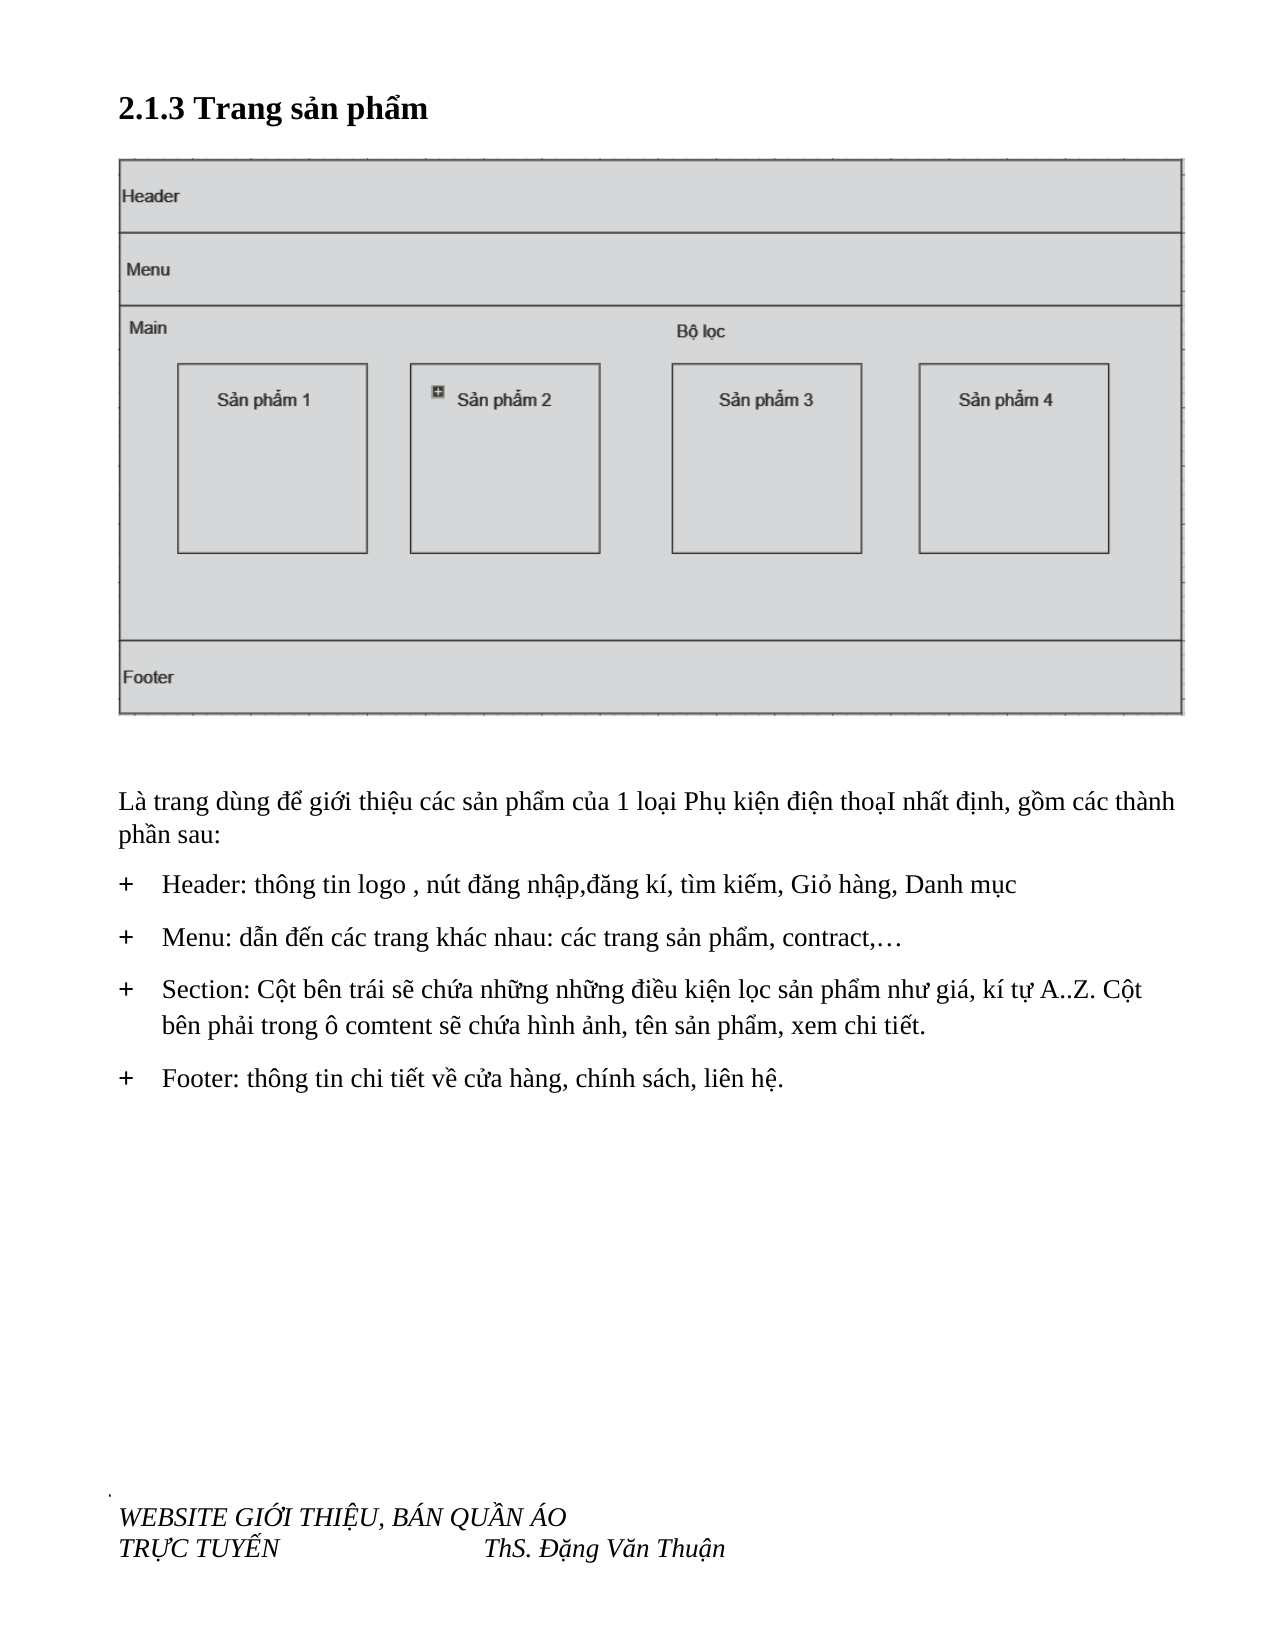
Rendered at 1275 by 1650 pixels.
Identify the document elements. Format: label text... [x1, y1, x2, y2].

list Menu: dẫn đến các trang khác nhau: các trang sản phẩm, contract,… [118, 921, 1186, 952]
list Footer: thông tin chi tiết về cửa hàng, chính sách, liên hệ. [118, 1062, 1186, 1093]
list Header: thông tin logo , nút đăng nhập,đăng kí, tìm kiếm, Giỏ hàng, Danh mục [118, 868, 1186, 899]
text Là trang dùng để giới thiệu các sản phẩm của 1 loại Phụ kiện điện thoạI nhất định, gồm các thành phần sau: [118, 784, 1186, 849]
list Section: Cột bên trái sẽ chứa những những điều kiện lọc sản phẩm như giá, kí tự A..Z. Cột bên phải trong ô comtent sẽ chứa hình ảnh, tên sản phẩm, xem chi tiết. [118, 973, 1186, 1041]
subtitle Trang sản phẩm [118, 89, 1186, 127]
picture [118, 158, 1186, 716]
